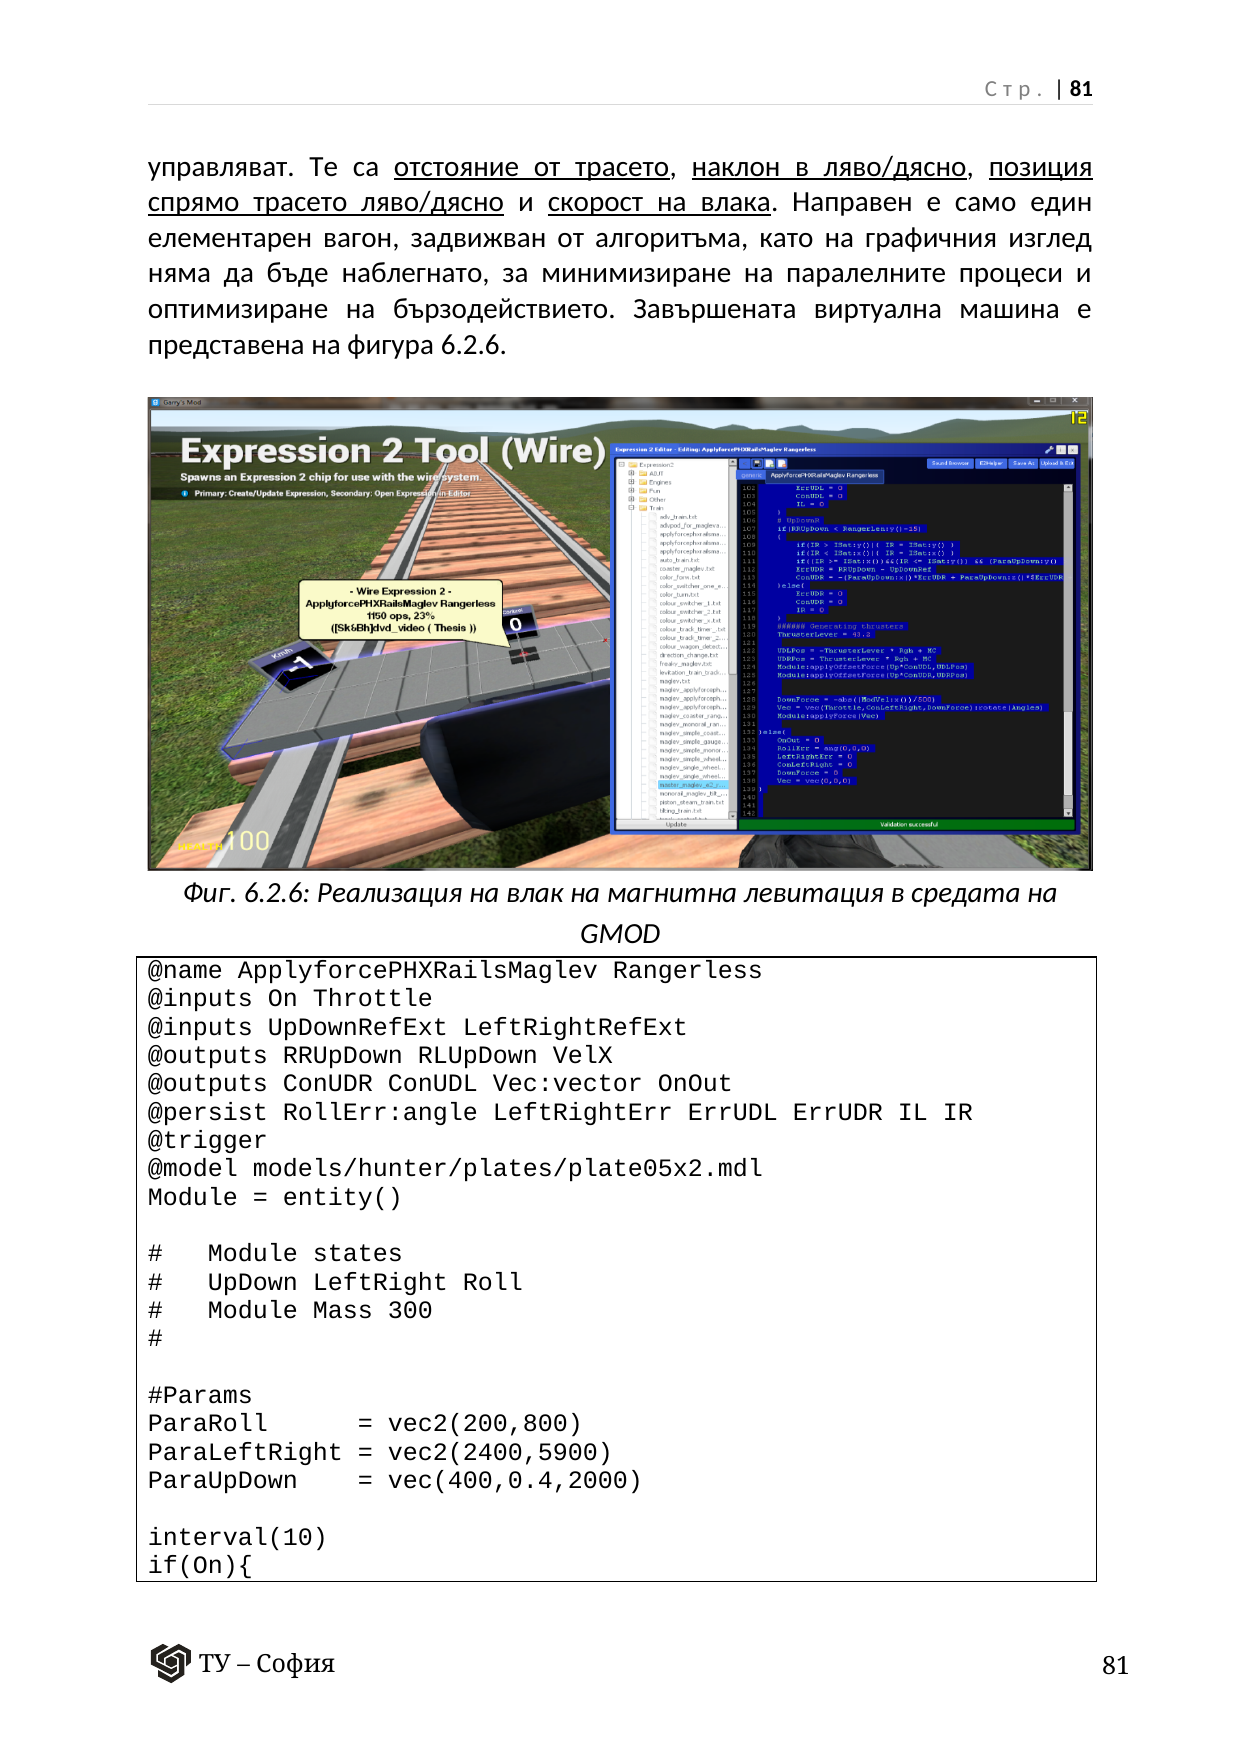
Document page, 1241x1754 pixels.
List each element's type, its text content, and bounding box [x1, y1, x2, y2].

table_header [137, 958, 1096, 1581]
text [148, 148, 1093, 361]
picture [147, 397, 1093, 871]
text Фиг. 6.2.6: Реализация на влак на магнитна левитация в средата на GMOD [148, 874, 1093, 951]
